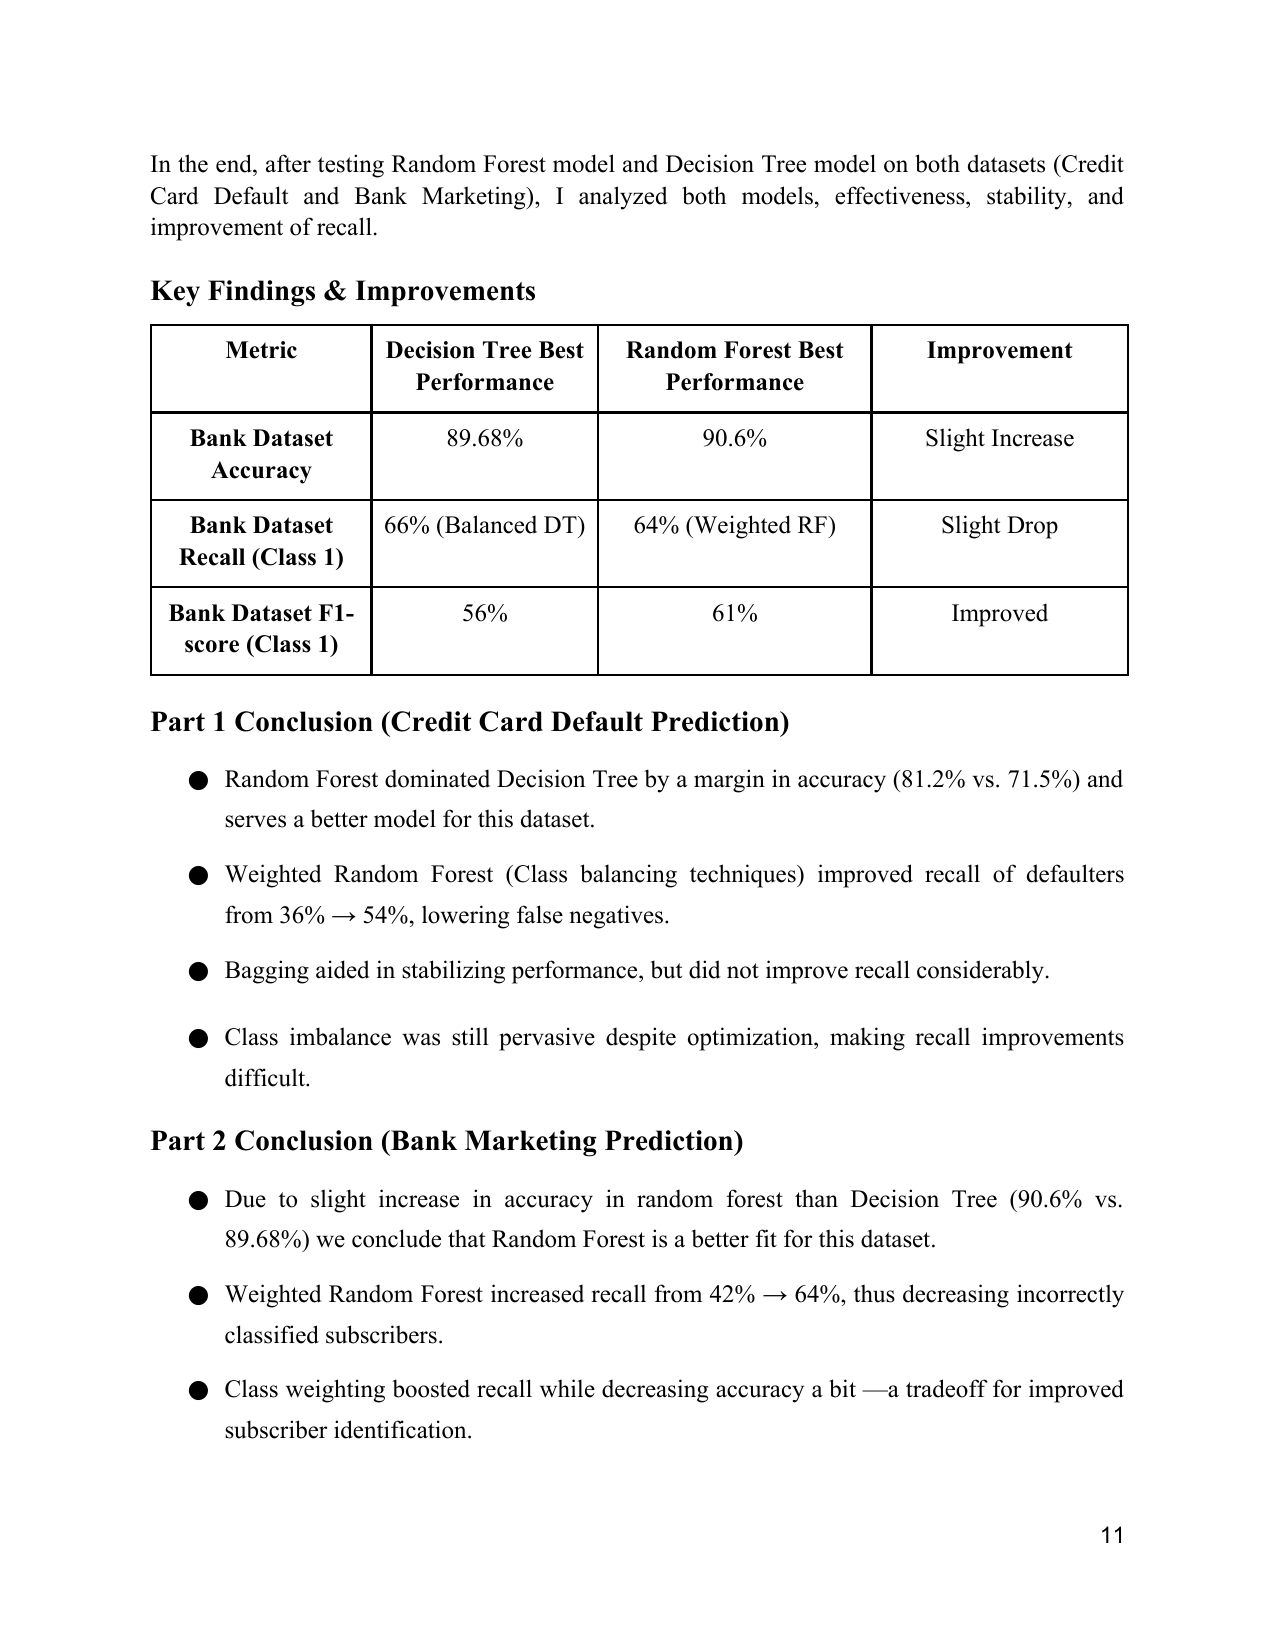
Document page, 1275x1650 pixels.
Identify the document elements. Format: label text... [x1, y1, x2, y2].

subtitle Random Forest dominated Decision Tree by a margin in accuracy (81.2% vs. 71.5%) and serves a better model for this dataset. [187, 750, 1125, 833]
subtitle Weighted Random Forest (Class balancing techniques) improved recall of defaulters from 36% → 54%, lowering false negatives. [187, 846, 1125, 929]
table_header Metric [152, 326, 370, 411]
table_cell Bank Dataset Recall (Class 1) [152, 501, 370, 586]
table_cell 66% (Balanced DT) [373, 501, 597, 586]
subtitle Due to slight increase in accuracy in random forest than Decision Tree (90.6% vs. 89.68%) we conclude that Random Forest is a better fit for this dataset. [187, 1170, 1125, 1253]
table_header Decision Tree Best Performance [373, 326, 597, 411]
table_cell Bank Dataset F1-score (Class 1) [152, 588, 370, 674]
table_cell 89.68% [373, 414, 597, 499]
table_cell Improved [873, 588, 1127, 674]
subtitle Class imbalance was still pervasive despite optimization, making recall improvements difficult. [187, 1008, 1125, 1091]
subtitle Bagging aided in stabilizing performance, but did not improve recall considerably. [187, 941, 1125, 992]
table_cell Slight Increase [873, 414, 1127, 499]
table_cell 56% [373, 588, 597, 674]
subtitle Part 1 Conclusion (Credit Card Default Prediction) [150, 705, 1125, 737]
subtitle Weighted Random Forest increased recall from 42% → 64%, thus decreasing incorrectly classified subscribers. [187, 1265, 1125, 1348]
subtitle Part 2 Conclusion (Bank Marketing Prediction) [150, 1124, 1125, 1157]
table_cell 90.6% [599, 414, 870, 499]
table_cell Slight Drop [873, 501, 1127, 586]
subtitle In the end, after testing Random Forest model and Decision Tree model on both datasets (Credit Card Default and Bank Marketing), I analyzed both models, effectiveness, stability, and improvement of recall. [150, 150, 1125, 241]
table_cell 64% (Weighted RF) [599, 501, 870, 586]
subtitle Key Findings & Improvements [150, 274, 1125, 307]
table_cell Bank Dataset Accuracy [152, 414, 370, 499]
table_header Random Forest Best Performance [599, 326, 870, 411]
table_header Improvement [873, 326, 1127, 411]
subtitle Class weighting boosted recall while decreasing accuracy a bit —a tradeoff for improved subscriber identification. [187, 1361, 1125, 1444]
table_cell 61% [599, 588, 870, 674]
